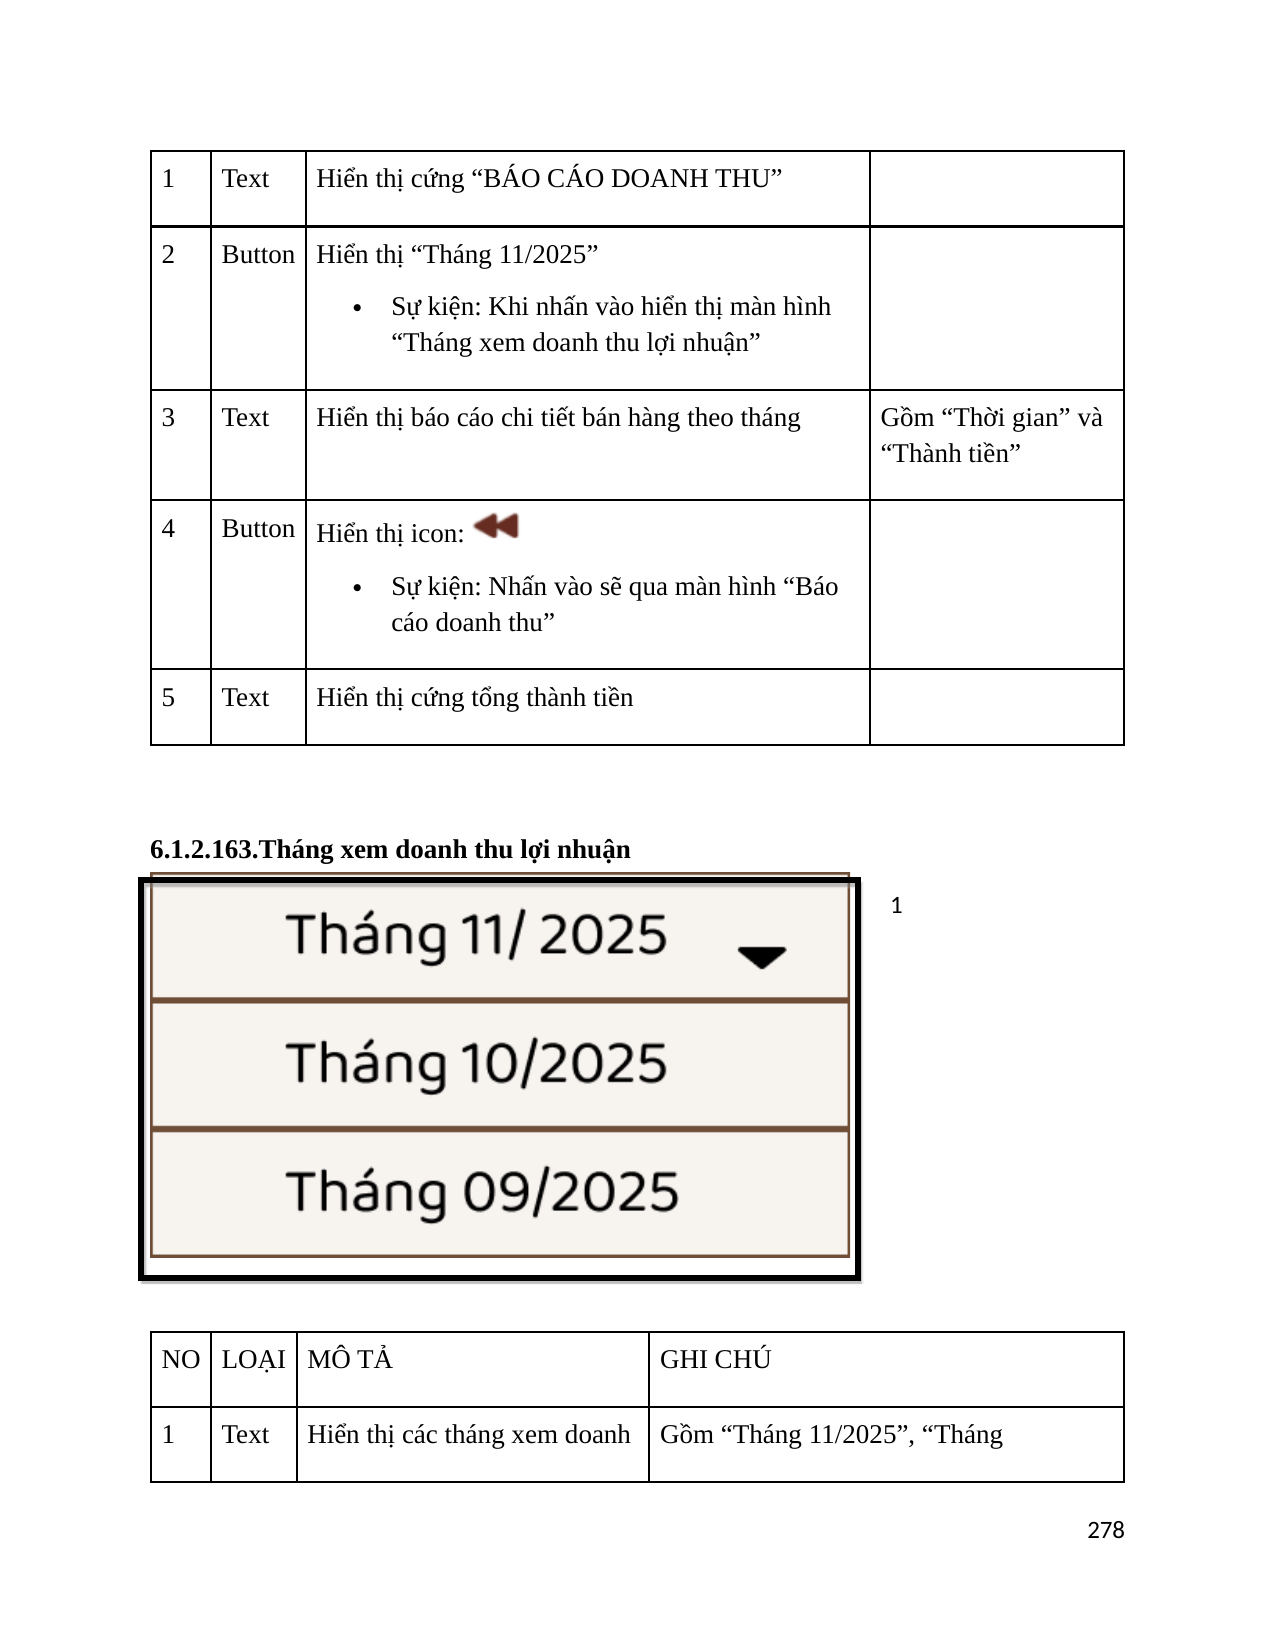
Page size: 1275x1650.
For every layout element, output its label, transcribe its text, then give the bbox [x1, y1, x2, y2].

subtitle 6.1.2.163.Tháng xem doanh thu lợi nhuận [150, 833, 1125, 864]
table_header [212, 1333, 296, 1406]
picture [150, 889, 851, 1258]
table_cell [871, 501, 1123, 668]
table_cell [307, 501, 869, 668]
picture [150, 872, 851, 877]
picture [471, 511, 532, 543]
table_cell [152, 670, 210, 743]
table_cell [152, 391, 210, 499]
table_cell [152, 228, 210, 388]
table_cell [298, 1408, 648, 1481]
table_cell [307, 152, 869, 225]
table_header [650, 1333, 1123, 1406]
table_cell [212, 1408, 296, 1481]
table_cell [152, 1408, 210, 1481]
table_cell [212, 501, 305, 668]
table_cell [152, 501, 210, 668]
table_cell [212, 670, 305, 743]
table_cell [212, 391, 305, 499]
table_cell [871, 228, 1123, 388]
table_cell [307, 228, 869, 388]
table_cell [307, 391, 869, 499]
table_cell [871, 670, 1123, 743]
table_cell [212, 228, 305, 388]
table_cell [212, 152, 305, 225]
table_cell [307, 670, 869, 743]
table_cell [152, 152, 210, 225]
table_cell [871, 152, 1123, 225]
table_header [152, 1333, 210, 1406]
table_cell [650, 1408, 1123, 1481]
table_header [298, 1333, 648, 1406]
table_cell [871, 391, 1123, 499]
